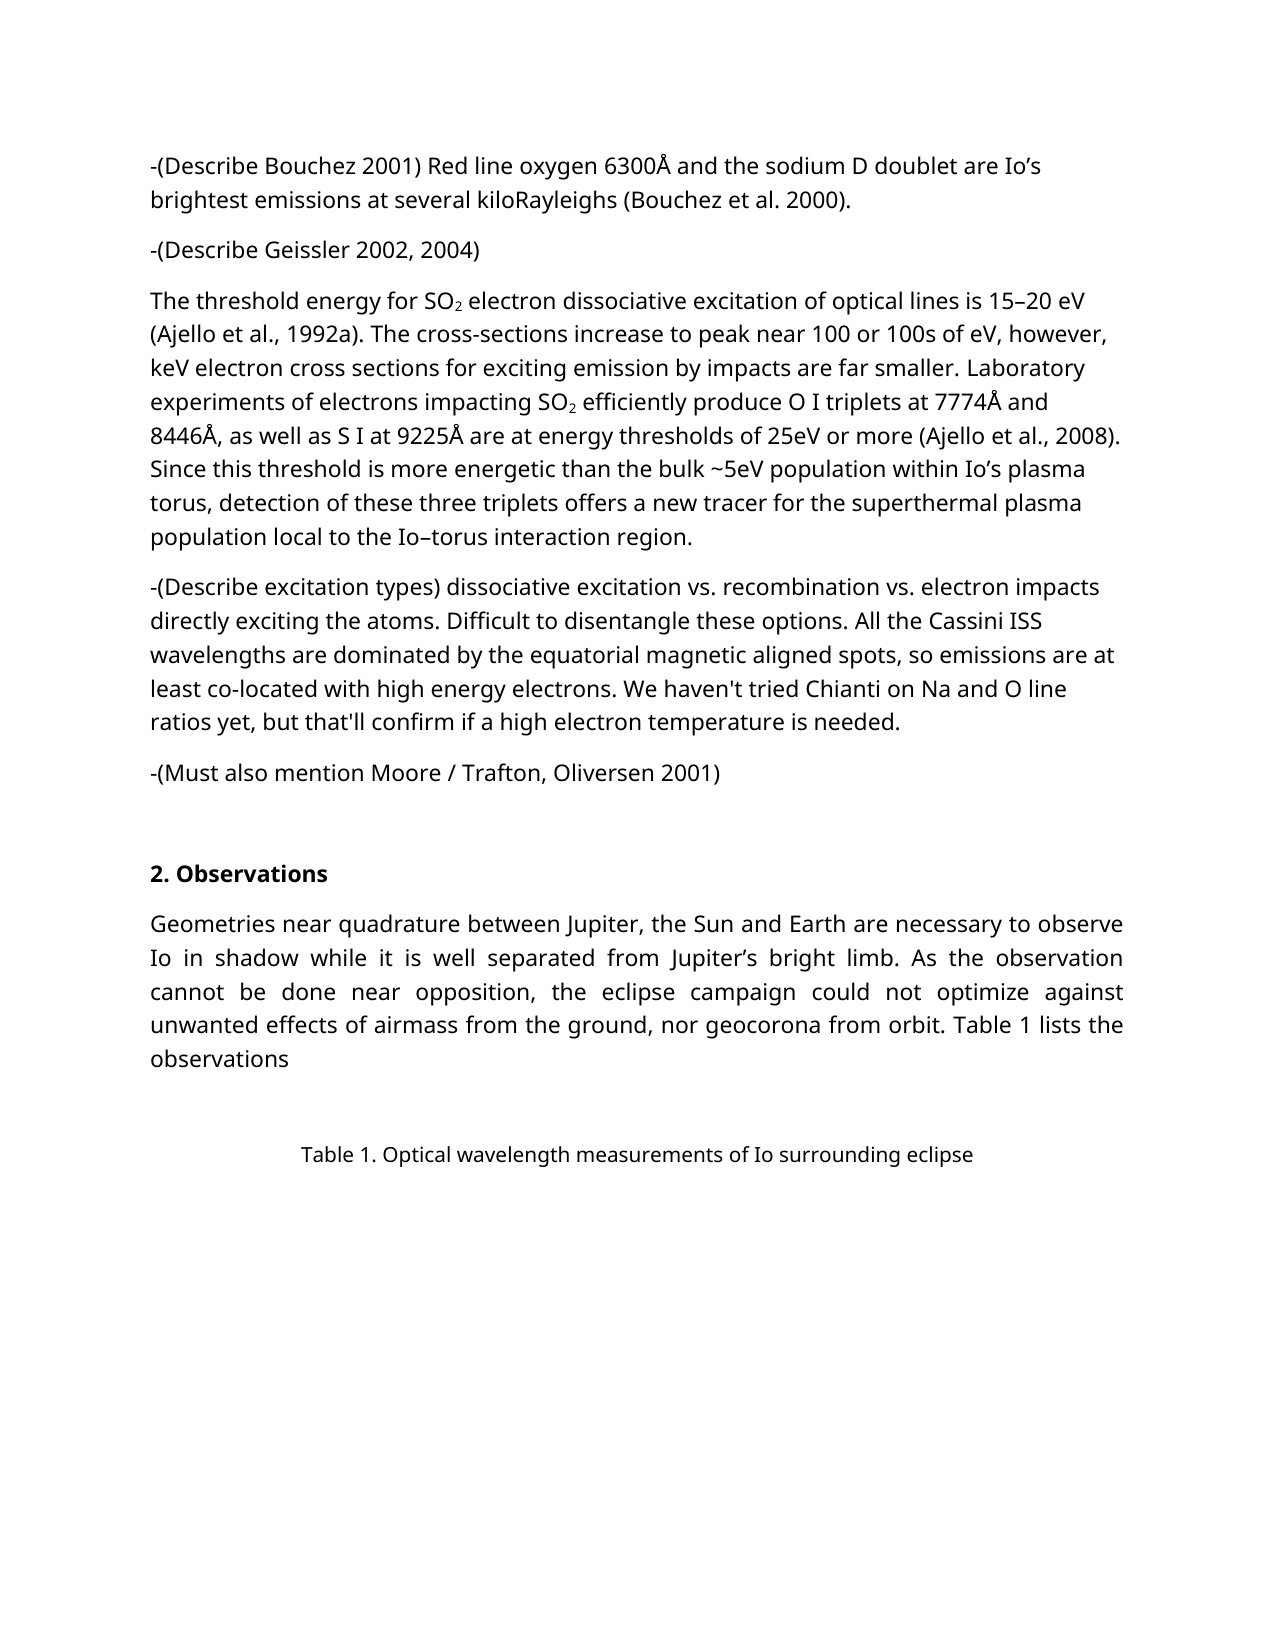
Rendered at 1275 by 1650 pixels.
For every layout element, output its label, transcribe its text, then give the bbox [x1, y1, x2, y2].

text Table 1. Optical wavelength measurements of Io surrounding eclipse [150, 1141, 1125, 1169]
text 2. Observations [150, 857, 1125, 889]
text The threshold energy for SO2 electron dissociative excitation of optical lines is 15–20 eV (Ajello et al., 1992a). The cross-sections increase to peak near 100 or 100s of eV, however, keV electron cross sections for exciting emission by impacts are far smaller. Laboratory experiments of electrons impacting SO2 efficiently produce O I triplets at 7774Å and 8446Å, as well as S I at 9225Å are at energy thresholds of 25eV or more (Ajello et al., 2008). Since this threshold is more energetic than the bulk ~5eV population within Io’s plasma torus, detection of these three triplets offers a new tracer for the superthermal plasma population local to the Io–torus interaction region. [150, 284, 1125, 552]
text -(Describe Geissler 2002, 2004) [150, 234, 1125, 265]
text -(Describe excitation types) dissociative excitation vs. recombination vs. electron impacts directly exciting the atoms. Difficult to disentangle these options. All the Cassini ISS wavelengths are dominated by the equatorial magnetic aligned spots, so emissions are at least co-located with high energy electrons. We haven't tried Chianti on Na and O line ratios yet, but that'll confirm if a high electron temperature is needed. [150, 571, 1125, 737]
text -(Must also mention Moore / Trafton, Oliversen 2001) [150, 757, 1125, 788]
text -(Describe Bouchez 2001) Red line oxygen 6300Å and the sodium D doublet are Io’s brightest emissions at several kiloRayleighs (Bouchez et al. 2000). [150, 150, 1125, 215]
text Geometries near quadrature between Jupiter, the Sun and Earth are necessary to observe Io in shadow while it is well separated from Jupiter’s bright limb. As the observation cannot be done near opposition, the eclipse campaign could not optimize against unwanted effects of airmass from the ground, nor geocorona from orbit. Table 1 lists the observations [150, 908, 1125, 1074]
